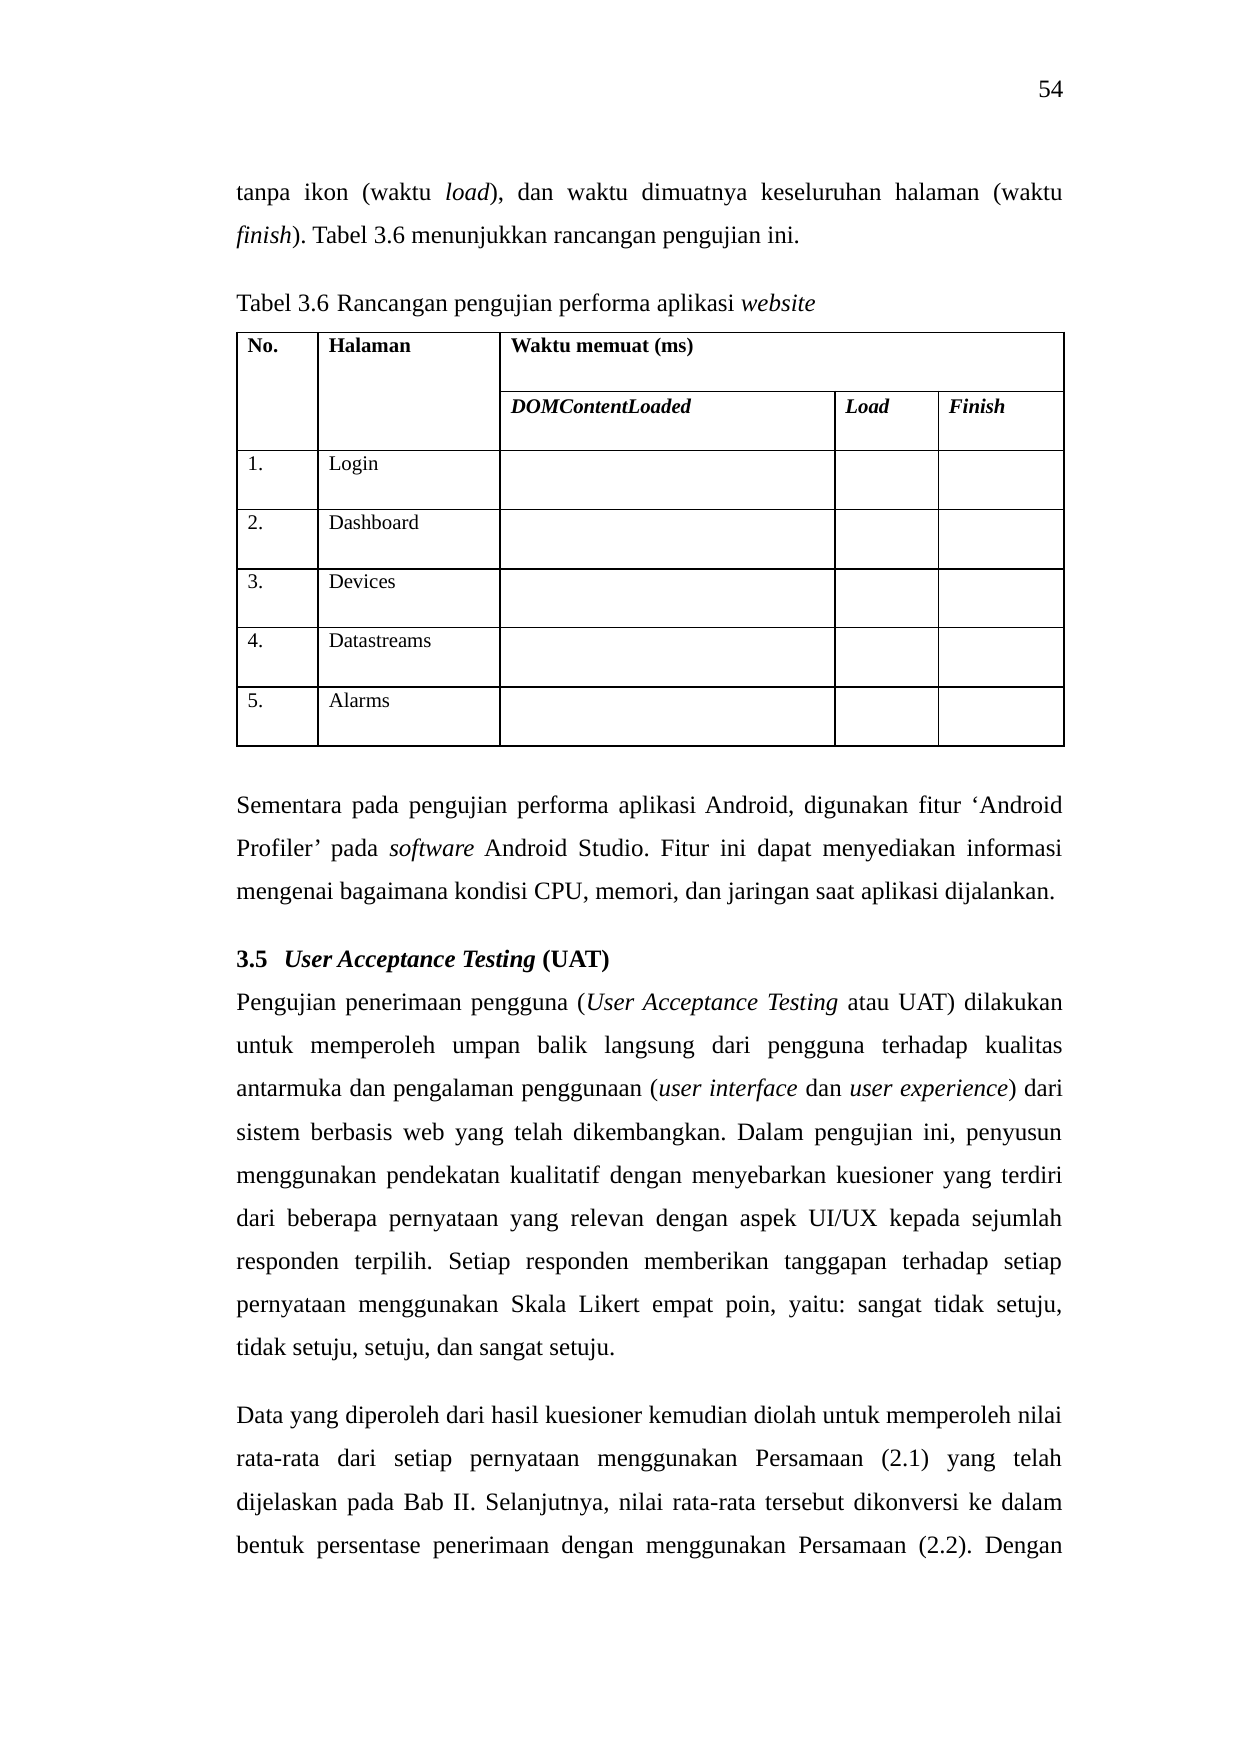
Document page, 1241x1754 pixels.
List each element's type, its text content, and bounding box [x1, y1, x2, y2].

table_cell [939, 510, 1063, 568]
table_cell [939, 628, 1063, 686]
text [236, 177, 1063, 249]
table_cell [836, 688, 938, 745]
table_header Halaman [319, 333, 499, 450]
table_cell [836, 510, 938, 568]
table_cell [939, 570, 1063, 627]
table_cell [836, 628, 938, 686]
table_cell 5. [238, 688, 317, 745]
table_cell [939, 688, 1063, 745]
table_cell Alarms [319, 688, 499, 745]
table_cell [501, 451, 834, 509]
table_cell 1. [238, 451, 317, 509]
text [236, 1400, 1063, 1558]
text User Acceptance Testing (UAT) [236, 944, 1063, 973]
table_cell [501, 628, 834, 686]
table_cell Dashboard [319, 510, 499, 568]
table_header No. [238, 333, 317, 450]
table_cell [501, 688, 834, 745]
table_cell DOMContentLoaded [501, 392, 834, 450]
table_cell [501, 570, 834, 627]
table_cell [939, 451, 1063, 509]
table_cell 3. [238, 570, 317, 627]
table_cell [501, 510, 834, 568]
table_cell 2. [238, 510, 317, 568]
table_cell Load [836, 392, 938, 450]
table_cell [836, 570, 938, 627]
text Pengujian penerimaan pengguna (User Acceptance Testing atau UAT) dilakukan untuk memperoleh umpan balik langsung dari pengguna terhadap kualitas antarmuka dan pengalaman penggunaan (user interface dan user experience) dari sistem berbasis web yang telah dikembangkan. Dalam pengujian ini, penyusun menggunakan pendekatan kualitatif dengan menyebarkan kuesioner yang terdiri dari beberapa pernyataan yang relevan dengan aspek UI/UX kepada sejumlah responden terpilih. Setiap responden memberikan tanggapan terhadap setiap pernyataan menggunakan Skala Likert empat poin, yaitu: sangat tidak setuju, tidak setuju, setuju, dan sangat setuju. [236, 987, 1063, 1361]
table_cell [836, 451, 938, 509]
text Sementara pada pengujian performa aplikasi Android, digunakan fitur ‘Android Profiler’ pada software Android Studio. Fitur ini dapat menyediakan informasi mengenai bagaimana kondisi CPU, memori, dan jaringan saat aplikasi dijalankan. [236, 790, 1063, 905]
table_cell Login [319, 451, 499, 509]
table_cell Devices [319, 570, 499, 627]
text Rancangan pengujian performa aplikasi website [236, 288, 1063, 317]
table_cell Datastreams [319, 628, 499, 686]
table_cell Finish [939, 392, 1063, 450]
table_header Waktu memuat (ms) [501, 333, 1063, 391]
table_cell 4. [238, 628, 317, 686]
